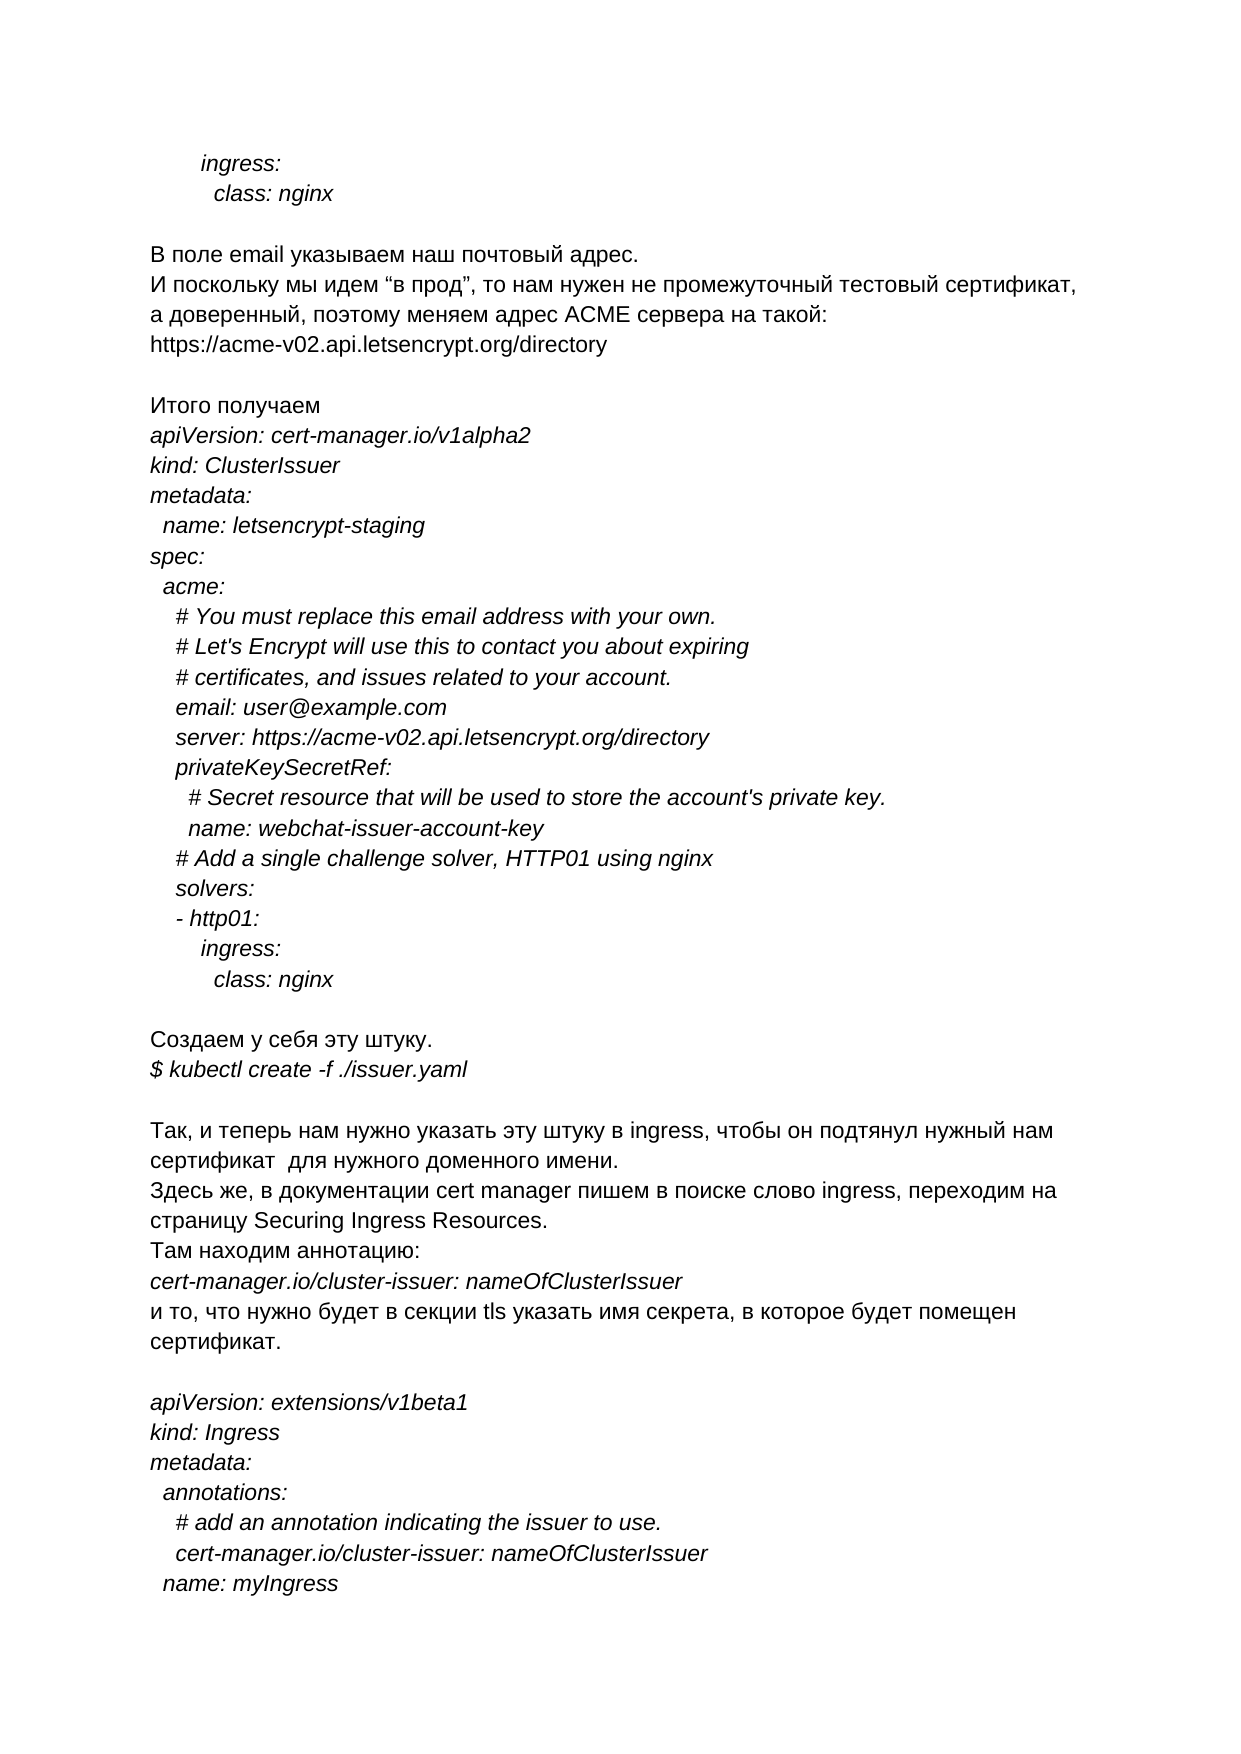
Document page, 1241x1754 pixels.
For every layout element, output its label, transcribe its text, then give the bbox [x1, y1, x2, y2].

text class: nginx [150, 180, 1090, 207]
text name: webchat-issuer-account-key [150, 814, 1090, 841]
text # Secret resource that will be used to store the account's private key. [150, 784, 1090, 811]
text email: user@example.com [150, 694, 1090, 720]
text https://acme-v02.api.letsencrypt.org/directory [150, 331, 1090, 358]
text class: nginx [150, 966, 1090, 992]
text server: https://acme-v02.api.letsencrypt.org/directory [150, 724, 1090, 750]
text # Add a single challenge solver, HTTP01 using nginx [150, 845, 1090, 871]
text - http01: [150, 905, 1090, 932]
text acme: [150, 573, 1090, 599]
text Итого получаем [150, 392, 1090, 418]
text И поскольку мы идем “в прод”, то нам нужен не промежуточный тестовый сертификат, а доверенный, поэтому меняем адрес ACME сервера на такой: [150, 271, 1090, 327]
text apiVersion: extensions/v1beta1 [150, 1388, 1090, 1415]
text Здесь же, в документации cert manager пишем в поиске слово ingress, переходим на страницу Securing Ingress Resources. [150, 1177, 1090, 1234]
text # certificates, and issues related to your account. [150, 663, 1090, 690]
text ingress: [150, 935, 1090, 962]
text apiVersion: cert-manager.io/v1alpha2 [150, 422, 1090, 448]
text Там находим аннотацию: [150, 1237, 1090, 1264]
text annotations: [150, 1479, 1090, 1506]
text spec: [150, 543, 1090, 569]
text # add an annotation indicating the issuer to use. [150, 1509, 1090, 1536]
text privateKeySecretRef: [150, 754, 1090, 781]
text kind: Ingress [150, 1419, 1090, 1445]
text name: myIngress [150, 1570, 1090, 1596]
text cert-manager.io/cluster-issuer: nameOfClusterIssuer [150, 1268, 1090, 1294]
text metadata: [150, 1449, 1090, 1475]
text metadata: [150, 482, 1090, 509]
text Создаем у себя эту штуку. [150, 1026, 1090, 1052]
text и то, что нужно будет в секции tls указать имя секрета, в которое будет помещен сертификат. [150, 1298, 1090, 1354]
text $ kubectl create -f ./issuer.yaml [150, 1056, 1090, 1083]
text # You must replace this email address with your own. [150, 603, 1090, 629]
text # Let's Encrypt will use this to contact you about expiring [150, 633, 1090, 660]
text ingress: [150, 150, 1090, 176]
text name: letsencrypt-staging [150, 512, 1090, 539]
text kind: ClusterIssuer [150, 452, 1090, 478]
text В поле email указываем наш почтовый адрес. [150, 241, 1090, 267]
text solvers: [150, 875, 1090, 901]
text cert-manager.io/cluster-issuer: nameOfClusterIssuer [150, 1539, 1090, 1566]
text Так, и теперь нам нужно указать эту штуку в ingress, чтобы он подтянул нужный нам сертификат для нужного доменного имени. [150, 1117, 1090, 1173]
